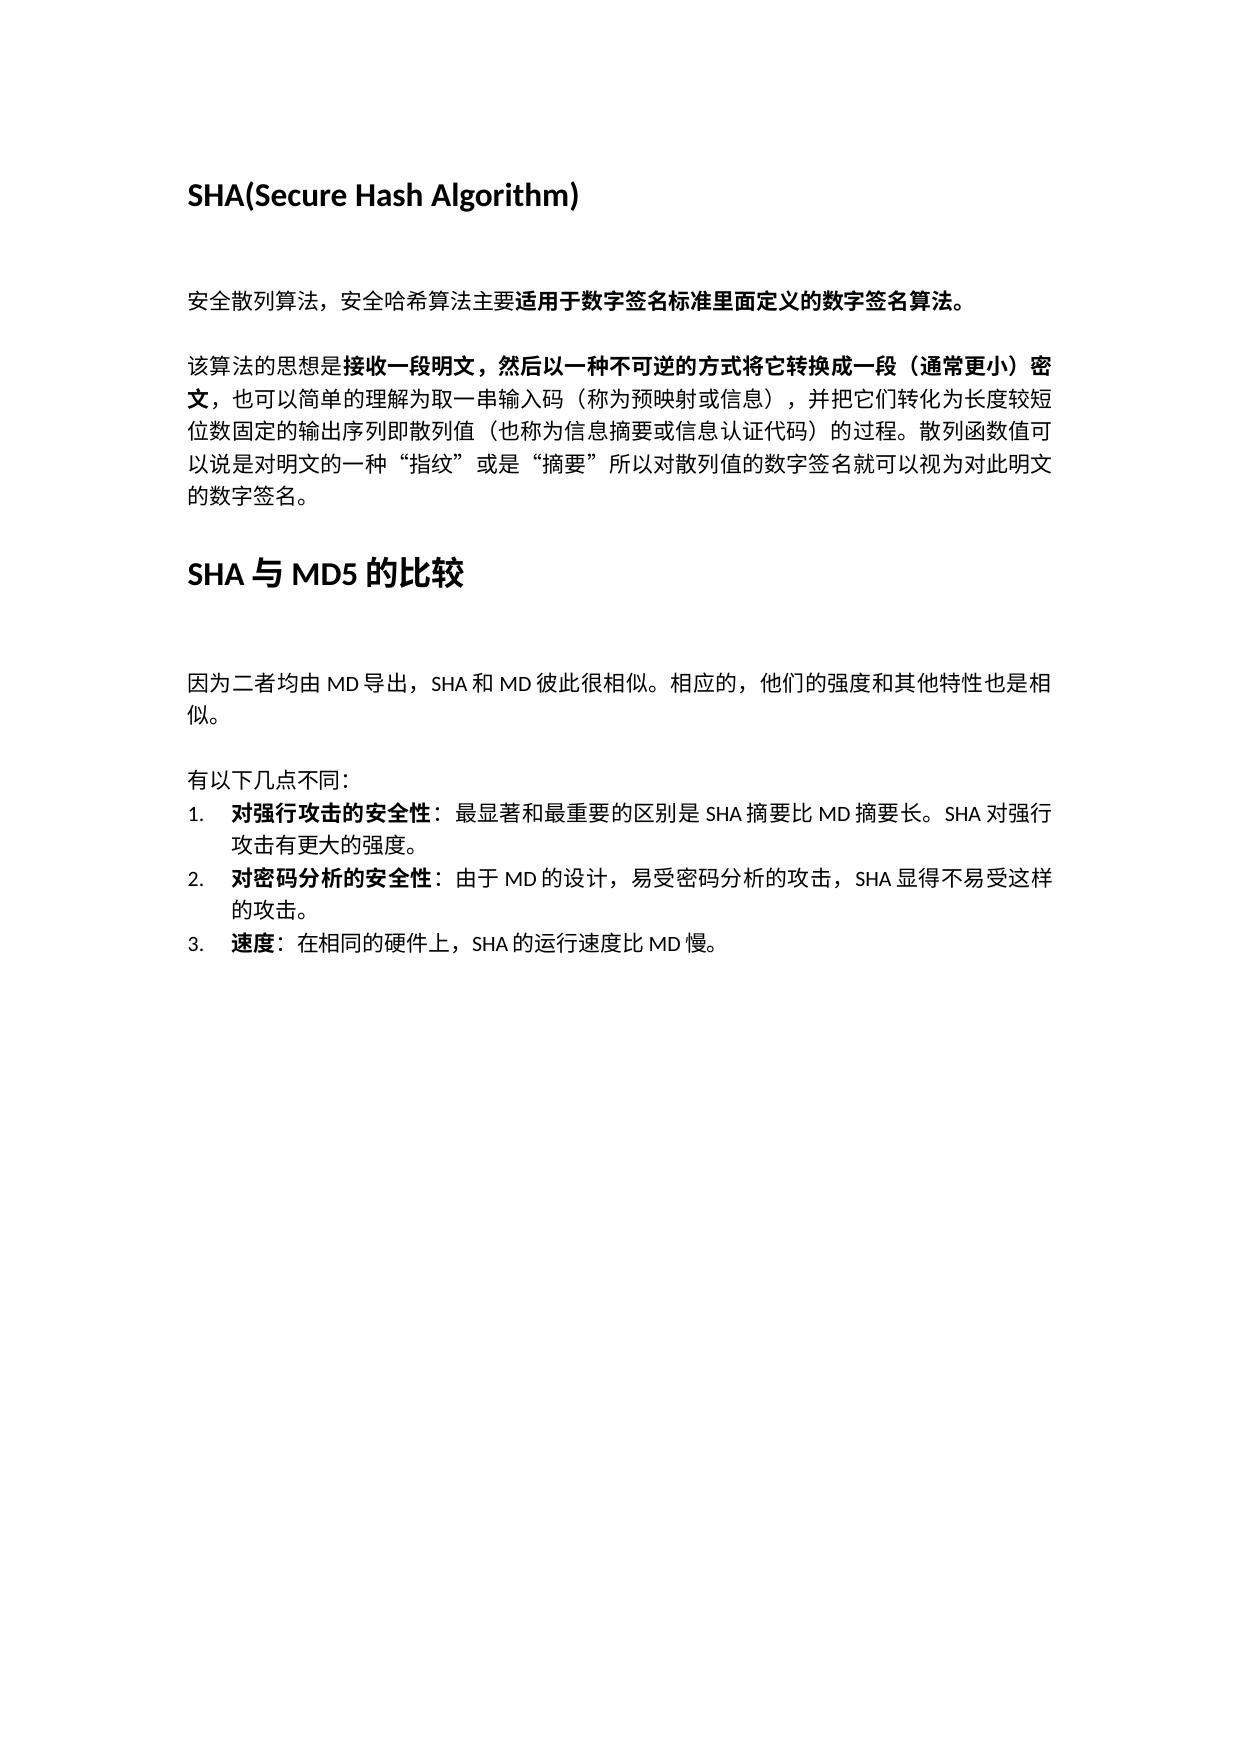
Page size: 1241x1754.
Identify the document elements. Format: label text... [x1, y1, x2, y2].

subtitle SHA(Secure Hash Algorithm) [187, 162, 1053, 227]
subtitle SHA与MD5的比较 [187, 538, 1053, 603]
list 对密码分析的安全性：由于MD的设计，易受密码分析的攻击，SHA显得不易受这样的攻击。 [187, 861, 1053, 926]
text 因为二者均由MD导出，SHA和MD彼此很相似。相应的，他们的强度和其他特性也是相似。 [187, 666, 1053, 731]
text 有以下几点不同： [187, 763, 1053, 796]
text 安全散列算法，安全哈希算法主要适用于数字签名标准里面定义的数字签名算法。 [187, 284, 1053, 316]
list 对强行攻击的安全性：最显著和最重要的区别是SHA摘要比MD摘要长。SHA对强行攻击有更大的强度。 [187, 796, 1053, 861]
text 该算法的思想是接收一段明文，然后以一种不可逆的方式将它转换成一段（通常更小）密文，也可以简单的理解为取一串输入码（称为预映射或信息），并把它们转化为长度较短、位数固定的输出序列即散列值（也称为信息摘要或信息认证代码）的过程。散列函数值可以说是对明文的一种“指纹”或是“摘要”所以对散列值的数字签名就可以视为对此明文的数字签名。 [187, 349, 1053, 511]
list 速度：在相同的硬件上，SHA的运行速度比MD慢。 [187, 926, 1053, 958]
